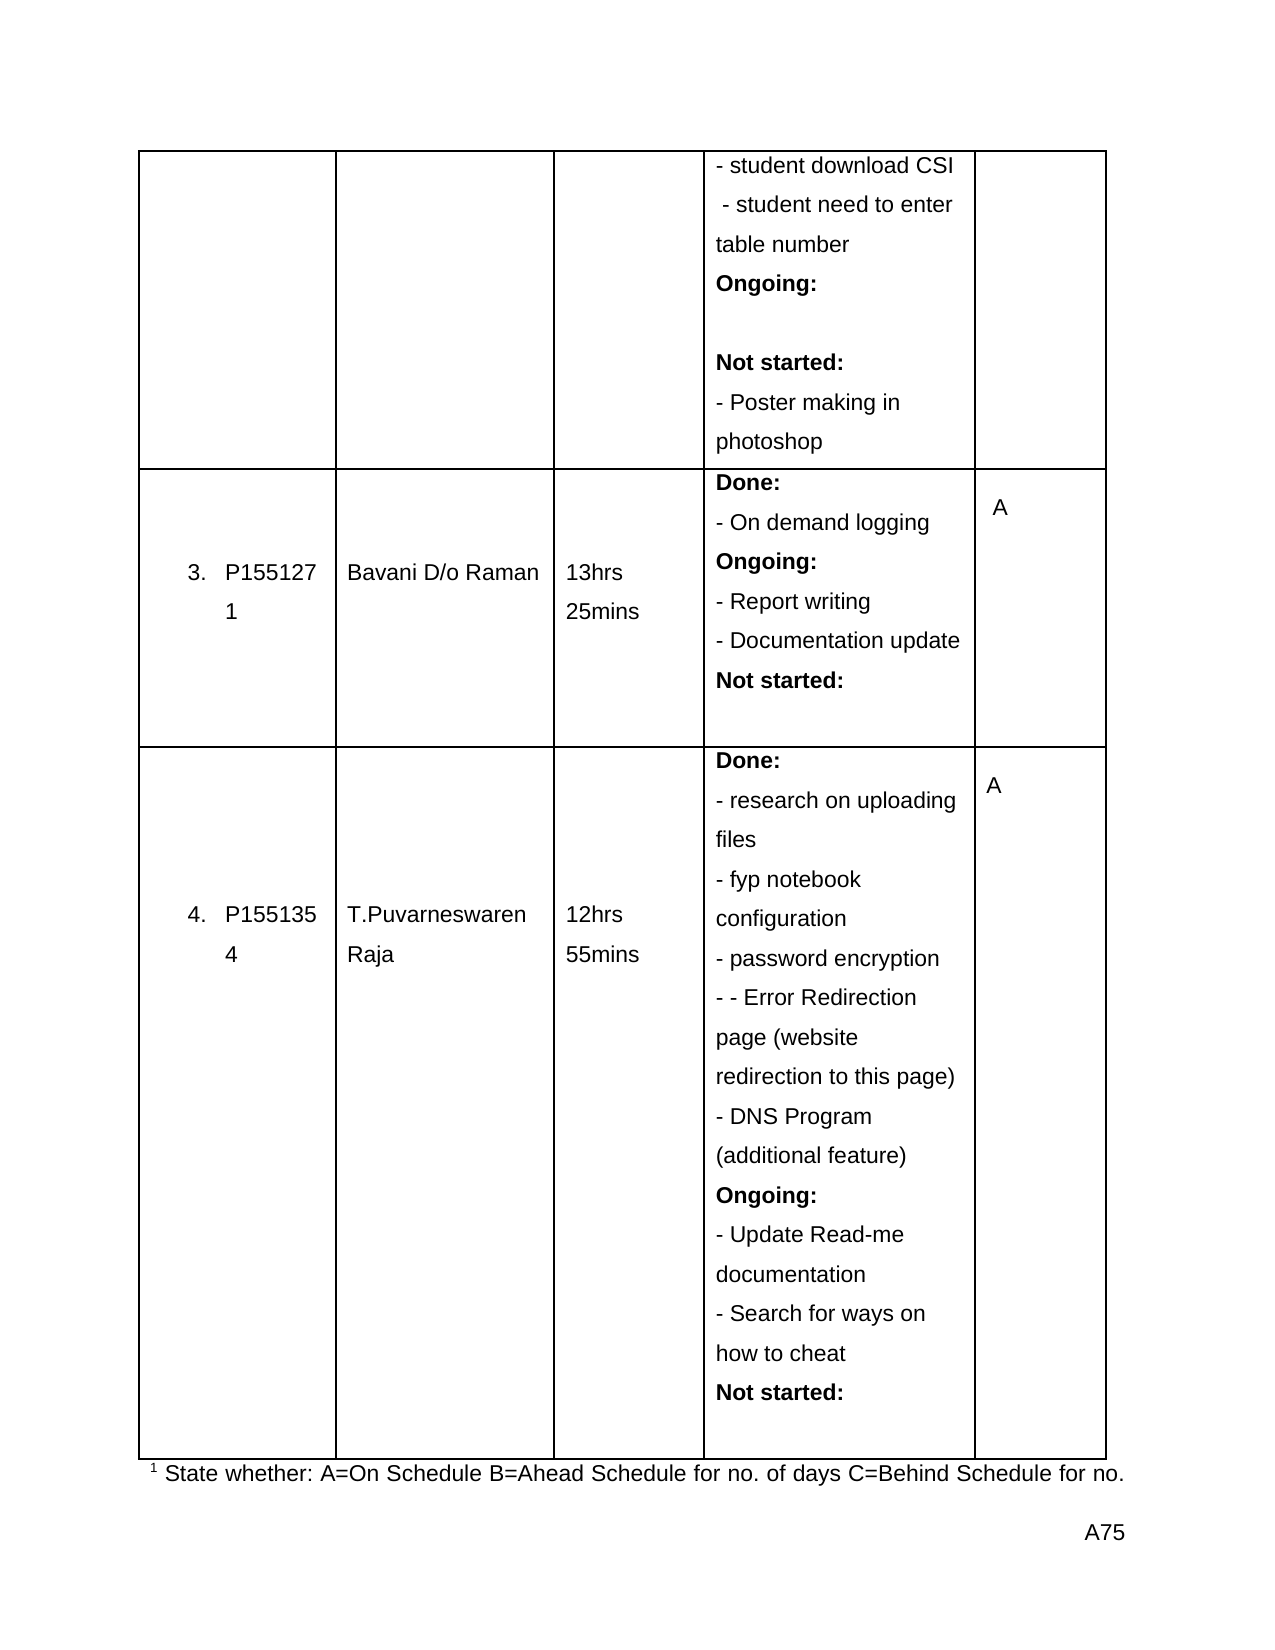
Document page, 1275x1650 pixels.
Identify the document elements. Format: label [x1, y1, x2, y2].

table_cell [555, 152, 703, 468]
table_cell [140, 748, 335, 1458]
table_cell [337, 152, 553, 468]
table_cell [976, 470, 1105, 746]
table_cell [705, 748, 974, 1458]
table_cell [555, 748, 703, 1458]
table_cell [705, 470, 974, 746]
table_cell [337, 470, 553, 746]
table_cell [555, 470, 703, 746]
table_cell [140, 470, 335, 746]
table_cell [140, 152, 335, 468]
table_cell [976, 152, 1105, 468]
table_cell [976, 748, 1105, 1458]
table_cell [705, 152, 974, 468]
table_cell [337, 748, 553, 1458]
text [150, 1460, 1125, 1486]
